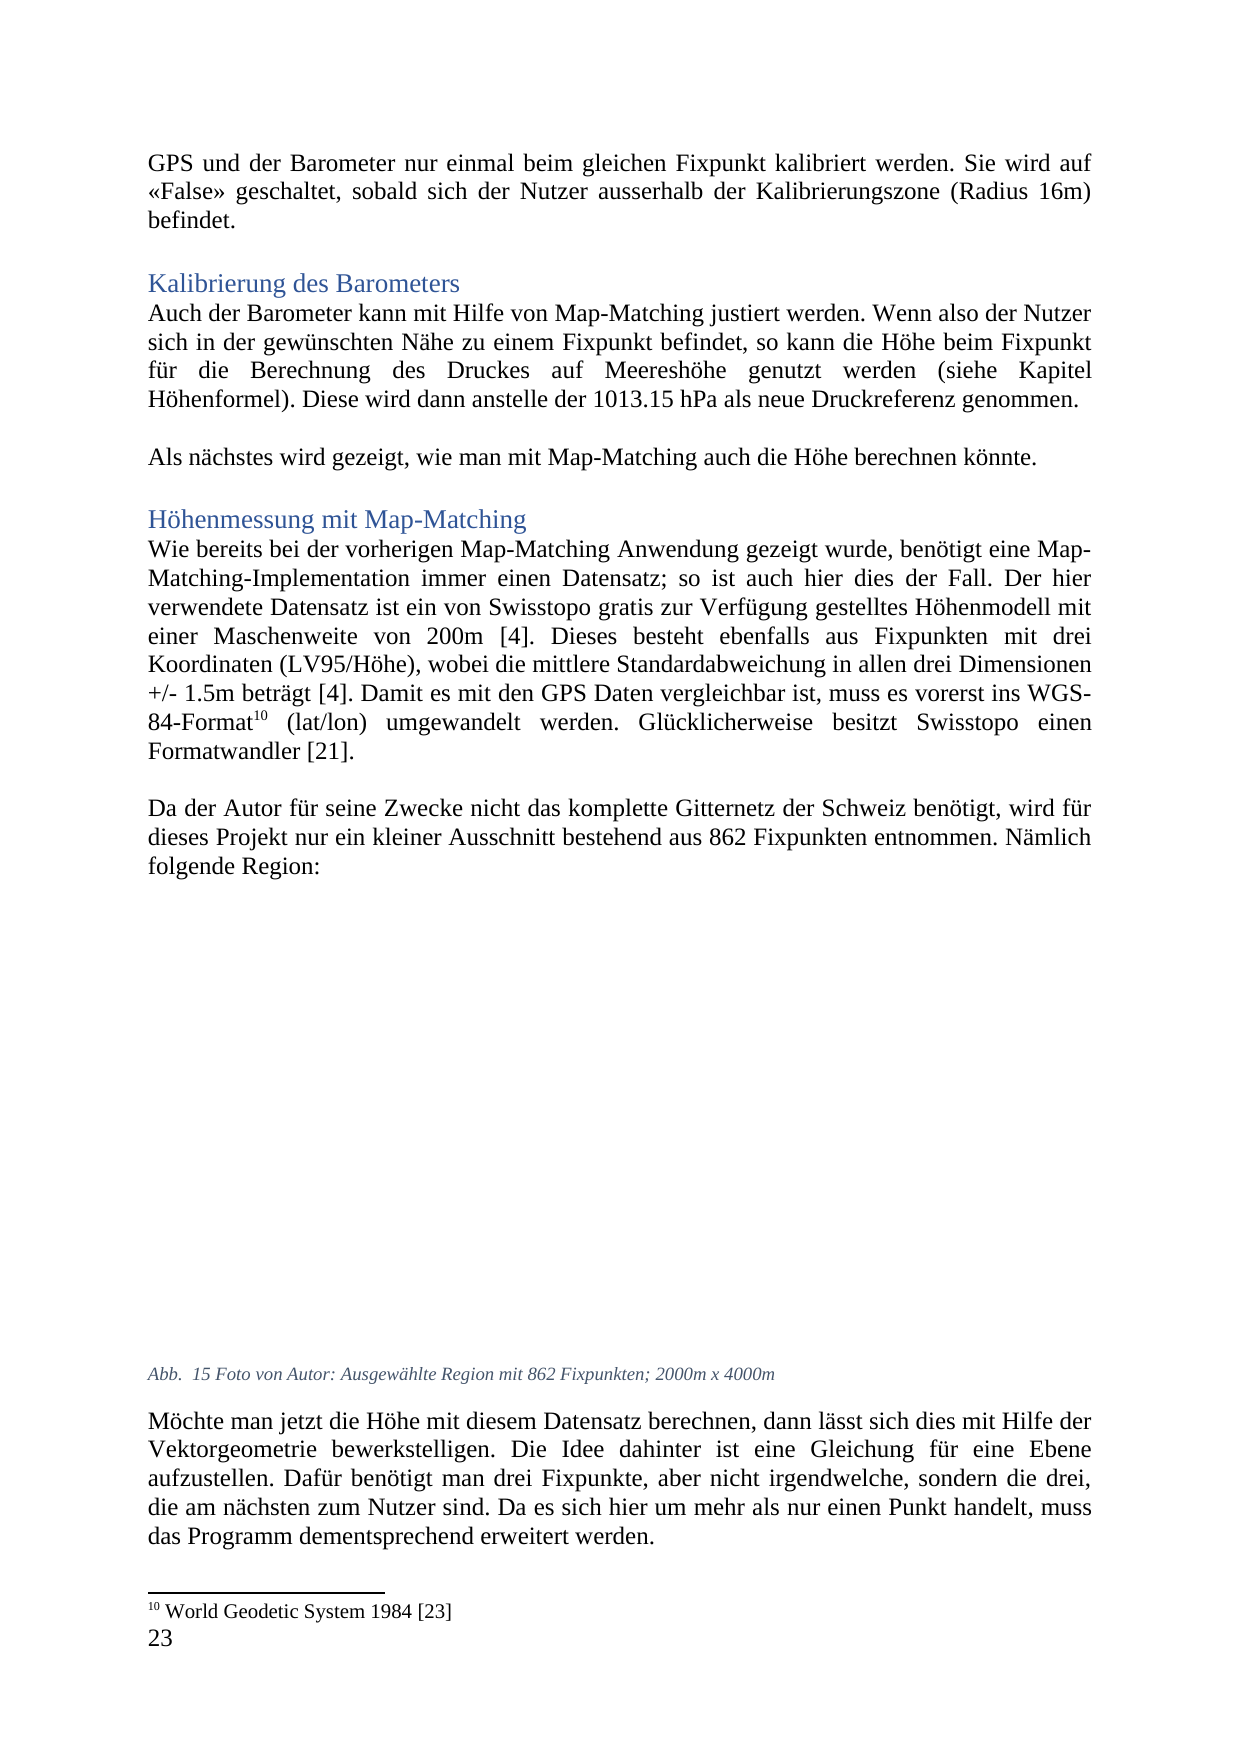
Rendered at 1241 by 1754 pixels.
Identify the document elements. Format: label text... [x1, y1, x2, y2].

text Als nächstes wird gezeigt, wie man mit Map-Matching auch die Höhe berechnen könnte. [148, 442, 1093, 470]
text Abb. 15 Foto von Autor: Ausgewählte Region mit 862 Fixpunkten; 2000m x 4000m [148, 1363, 1093, 1385]
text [148, 148, 1093, 234]
subtitle Höhenmessung mit Map-Matching [148, 503, 1093, 534]
text Da der Autor für seine Zwecke nicht das komplette Gitternetz der Schweiz benötigt, wird für dieses Projekt nur ein kleiner Ausschnitt bestehend aus 862 Fixpunkten entnommen. Nämlich folgende Region: [148, 793, 1093, 879]
text Möchte man jetzt die Höhe mit diesem Datensatz berechnen, dann lässt sich dies mit Hilfe der Vektorgeometrie bewerkstelligen. Die Idee dahinter ist eine Gleichung für eine Ebene aufzustellen. Dafür benötigt man drei Fixpunkte, aber nicht irgendwelche, sondern die drei, die am nächsten zum Nutzer sind. Da es sich hier um mehr als nur einen Punkt handelt, muss das Programm dementsprechend erweitert werden. [148, 1406, 1093, 1549]
text Wie bereits bei der vorherigen Map-Matching Anwendung gezeigt wurde, benötigt eine Map-Matching-Implementation immer einen Datensatz; so ist auch hier dies der Fall. Der hier verwendete Datensatz ist ein von Swisstopo gratis zur Verfügung gestelltes Höhenmodell mit einer Maschenweite von 200m . Dieses besteht ebenfalls aus Fixpunkten mit drei Koordinaten (LV95/Höhe), wobei die mittlere Standardabweichung in allen drei Dimensionen +/- 1.5m beträgt . Damit es mit den GPS Daten vergleichbar ist, muss es vorerst ins WGS-84-Format (lat/lon) umgewandelt werden. Glücklicherweise besitzt Swisstopo einen Formatwandler . [148, 534, 1093, 764]
text Auch der Barometer kann mit Hilfe von Map-Matching justiert werden. Wenn also der Nutzer sich in der gewünschten Nähe zu einem Fixpunkt befindet, so kann die Höhe beim Fixpunkt für die Berechnung des Druckes auf Meereshöhe genutzt werden (siehe Kapitel Höhenformel). Diese wird dann anstelle der 1013.15 hPa als neue Druckreferenz genommen. [148, 298, 1093, 413]
subtitle Kalibrierung des Barometers [148, 267, 1093, 298]
